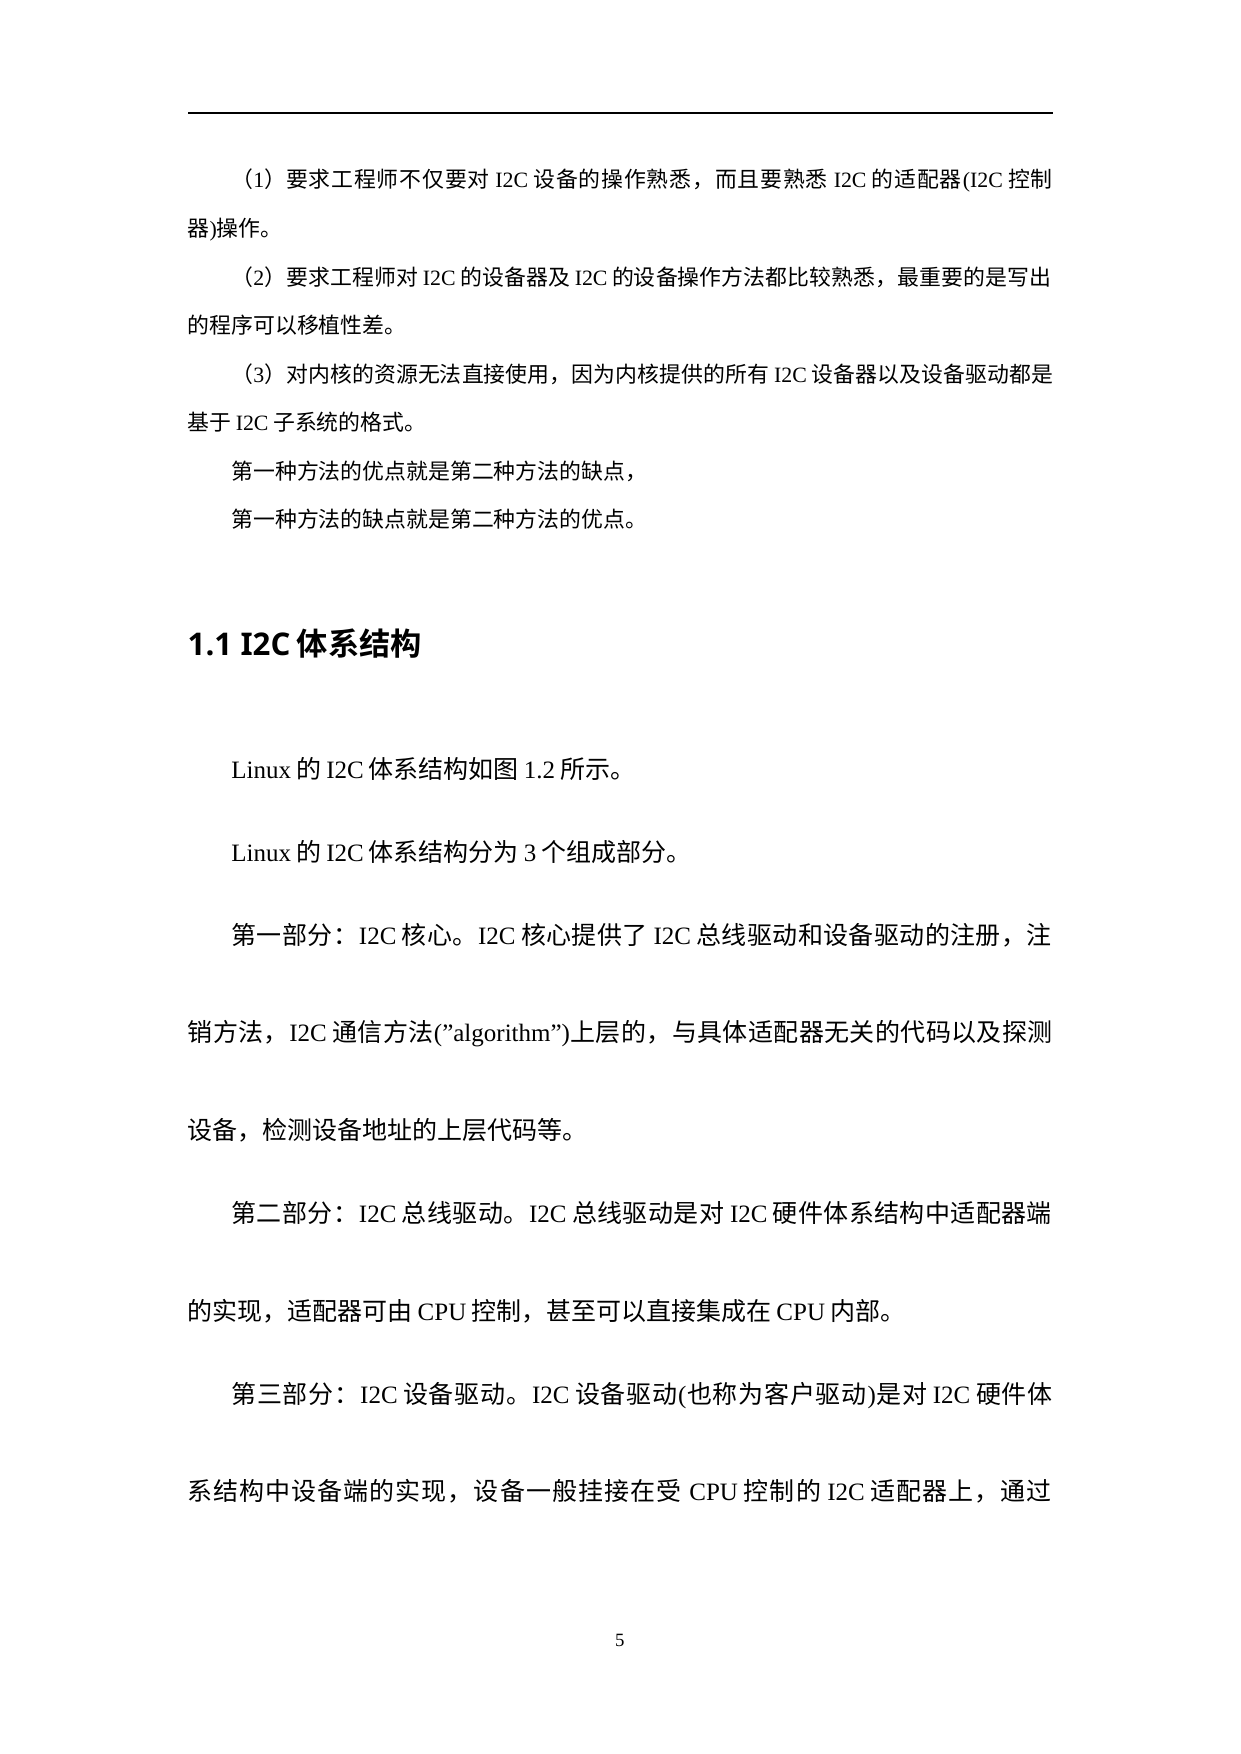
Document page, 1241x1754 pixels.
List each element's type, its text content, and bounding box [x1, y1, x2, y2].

list Linux的I2C体系结构分为3个组成部分。 [187, 818, 1053, 883]
list 第一种方法的优点就是第二种方法的缺点， [187, 453, 1053, 486]
list 第一部分：I2C核心。I2C核心提供了I2C总线驱动和设备驱动的注册，注销方法，I2C通信方法(”algorithm”)上层的，与具体适配器无关的代码以及探测设备，检测设备地址的上层代码等。 [187, 901, 1053, 1161]
list 要求工程师不仅要对I2C设备的操作熟悉，而且要熟悉I2C的适配器(I2C控制器)操作。 [187, 162, 1053, 243]
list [187, 1360, 1053, 1522]
list 第二部分：I2C总线驱动。I2C总线驱动是对I2C硬件体系结构中适配器端的实现，适配器可由CPU控制，甚至可以直接集成在CPU内部。 [187, 1179, 1053, 1342]
list 第一种方法的缺点就是第二种方法的优点。 [187, 502, 1053, 534]
subtitle I2C体系结构 [187, 609, 1053, 674]
list 对内核的资源无法直接使用，因为内核提供的所有I2C设备器以及设备驱动都是基于I2C子系统的格式。 [187, 356, 1053, 437]
list 要求工程师对I2C的设备器及I2C的设备操作方法都比较熟悉，最重要的是写出的程序可以移植性差。 [187, 259, 1053, 340]
list Linux的I2C体系结构如图1.2所示。 [187, 735, 1053, 800]
